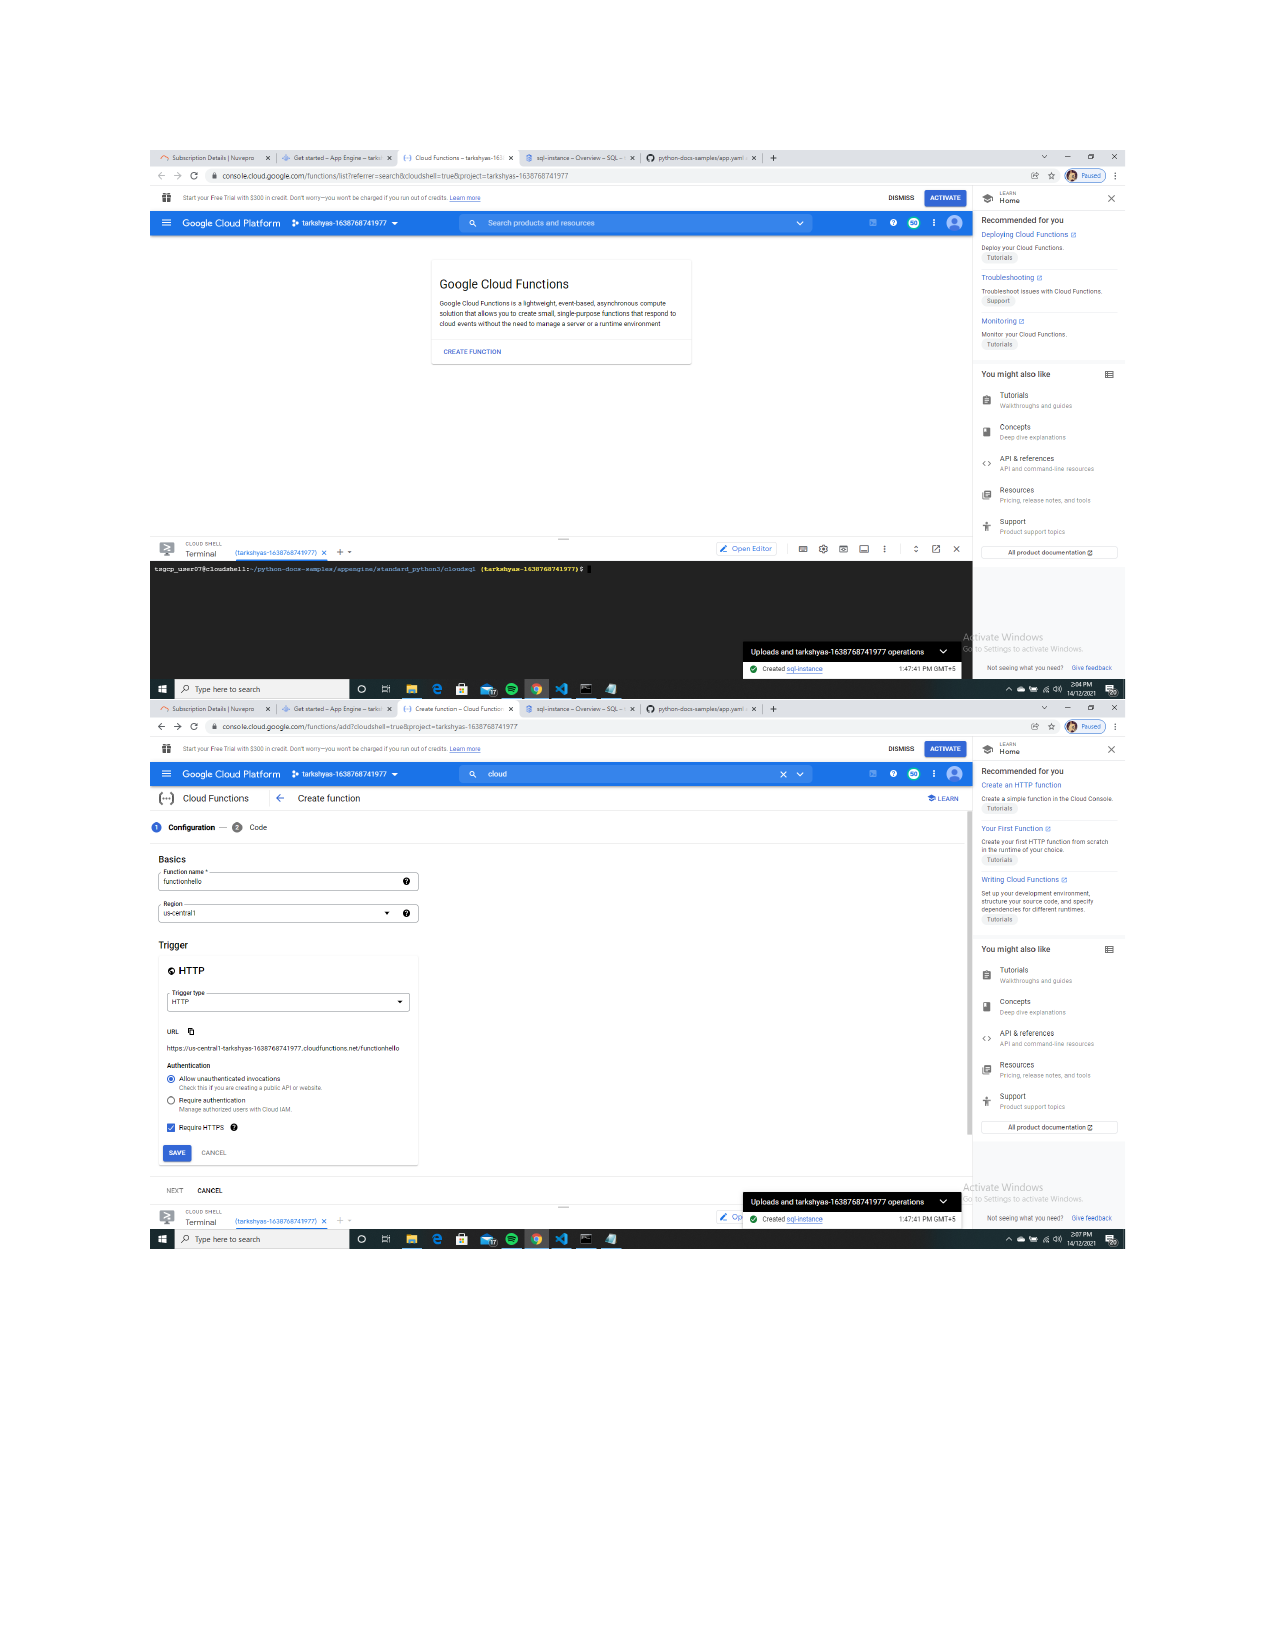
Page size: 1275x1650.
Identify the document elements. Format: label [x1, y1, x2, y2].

picture [150, 700, 1125, 1249]
picture [150, 150, 1125, 699]
